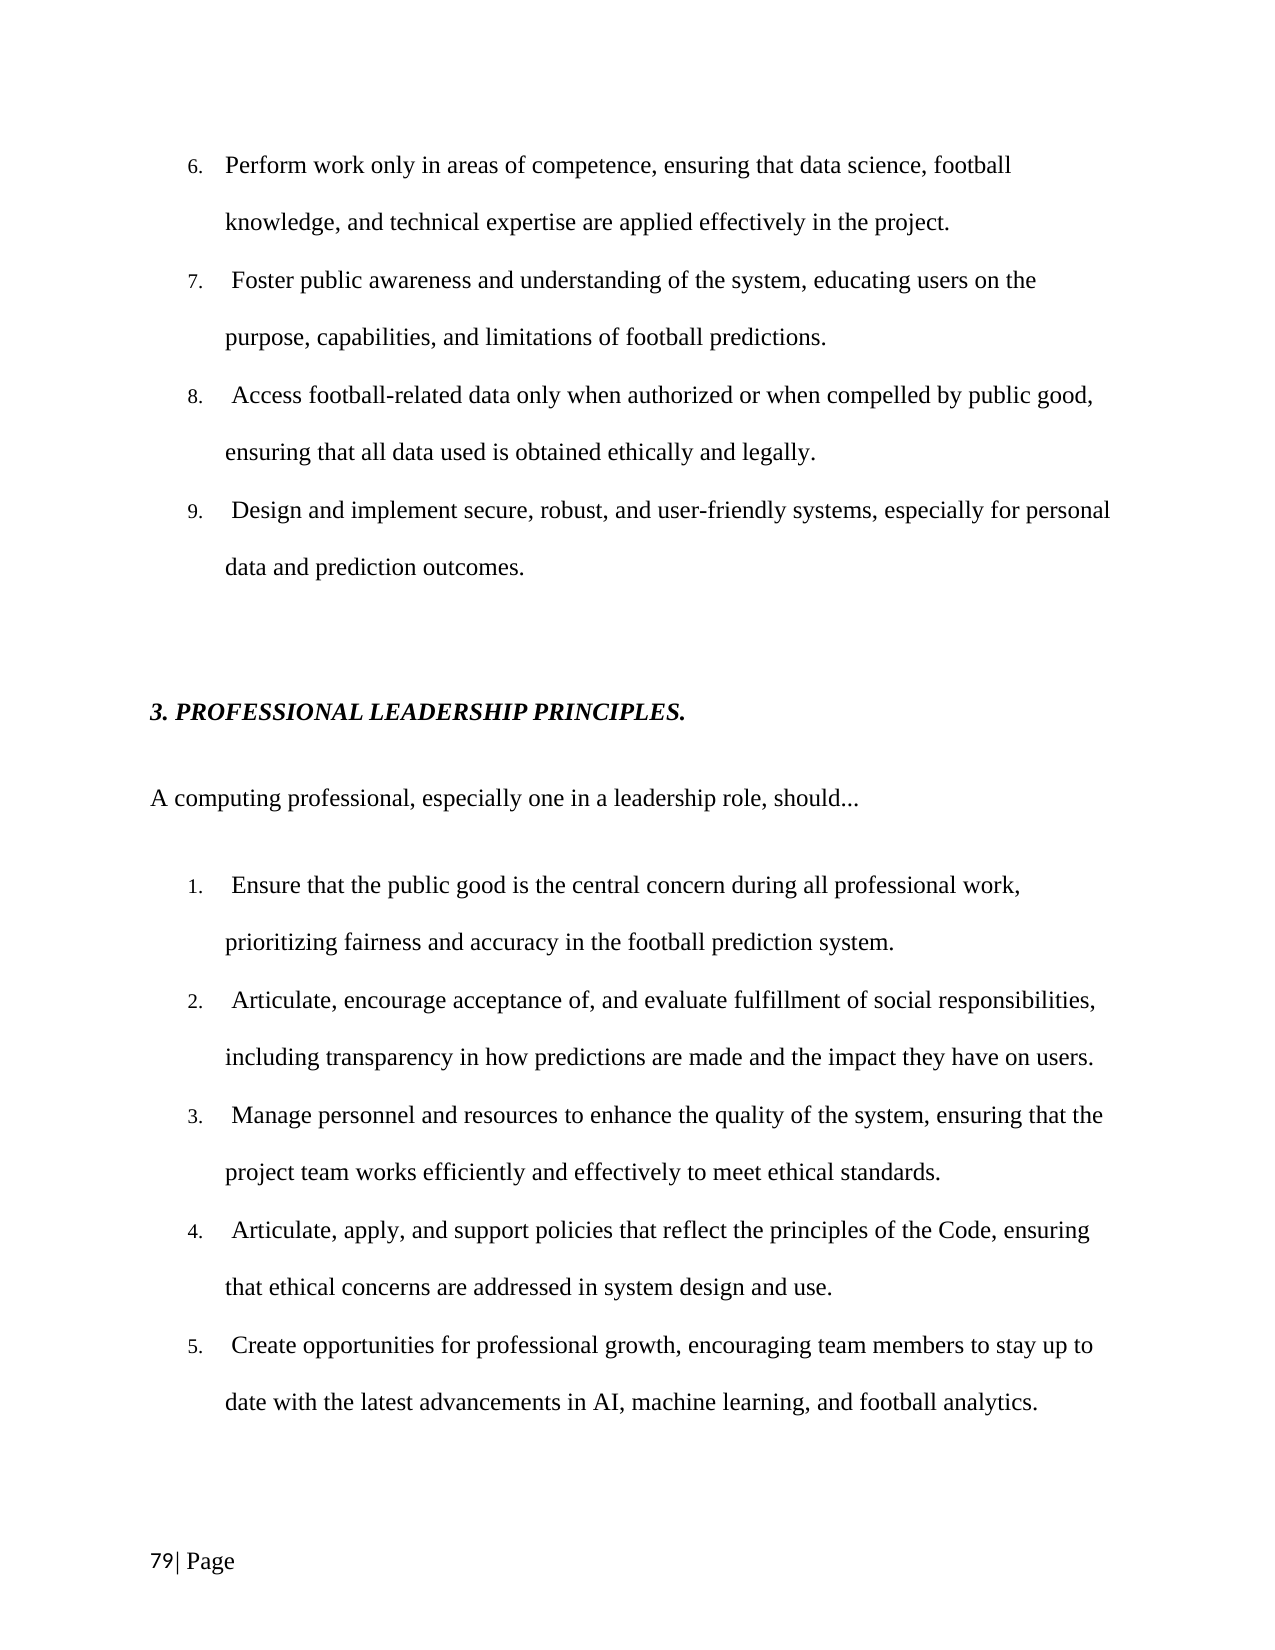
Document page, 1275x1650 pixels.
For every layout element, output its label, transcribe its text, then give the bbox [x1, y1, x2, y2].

list Design and implement secure, robust, and user-friendly systems, especially for personal data and prediction outcomes. [187, 495, 1125, 581]
list Articulate, apply, and support policies that reflect the principles of the Code, ensuring that ethical concerns are addressed in system design and use. [187, 1215, 1125, 1301]
list Access football-related data only when authorized or when compelled by public good, ensuring that all data used is obtained ethically and legally. [187, 380, 1125, 466]
list Perform work only in areas of competence, ensuring that data science, football knowledge, and technical expertise are applied effectively in the project. [187, 150, 1125, 236]
list Articulate, encourage acceptance of, and evaluate fulfillment of social responsibilities, including transparency in how predictions are made and the impact they have on users. [187, 985, 1125, 1071]
list Create opportunities for professional growth, encouraging team members to stay up to date with the latest advancements in AI, machine learning, and football analytics. [187, 1330, 1125, 1416]
list Foster public awareness and understanding of the system, educating users on the purpose, capabilities, and limitations of football predictions. [187, 265, 1125, 351]
text A computing professional, especially one in a leadership role, should... [150, 783, 1125, 812]
text 3. PROFESSIONAL LEADERSHIP PRINCIPLES. [150, 697, 1125, 725]
list Manage personnel and resources to enhance the quality of the system, ensuring that the project team works efficiently and effectively to meet ethical standards. [187, 1100, 1125, 1186]
list Ensure that the public good is the central concern during all professional work, prioritizing fairness and accuracy in the football prediction system. [187, 870, 1125, 956]
